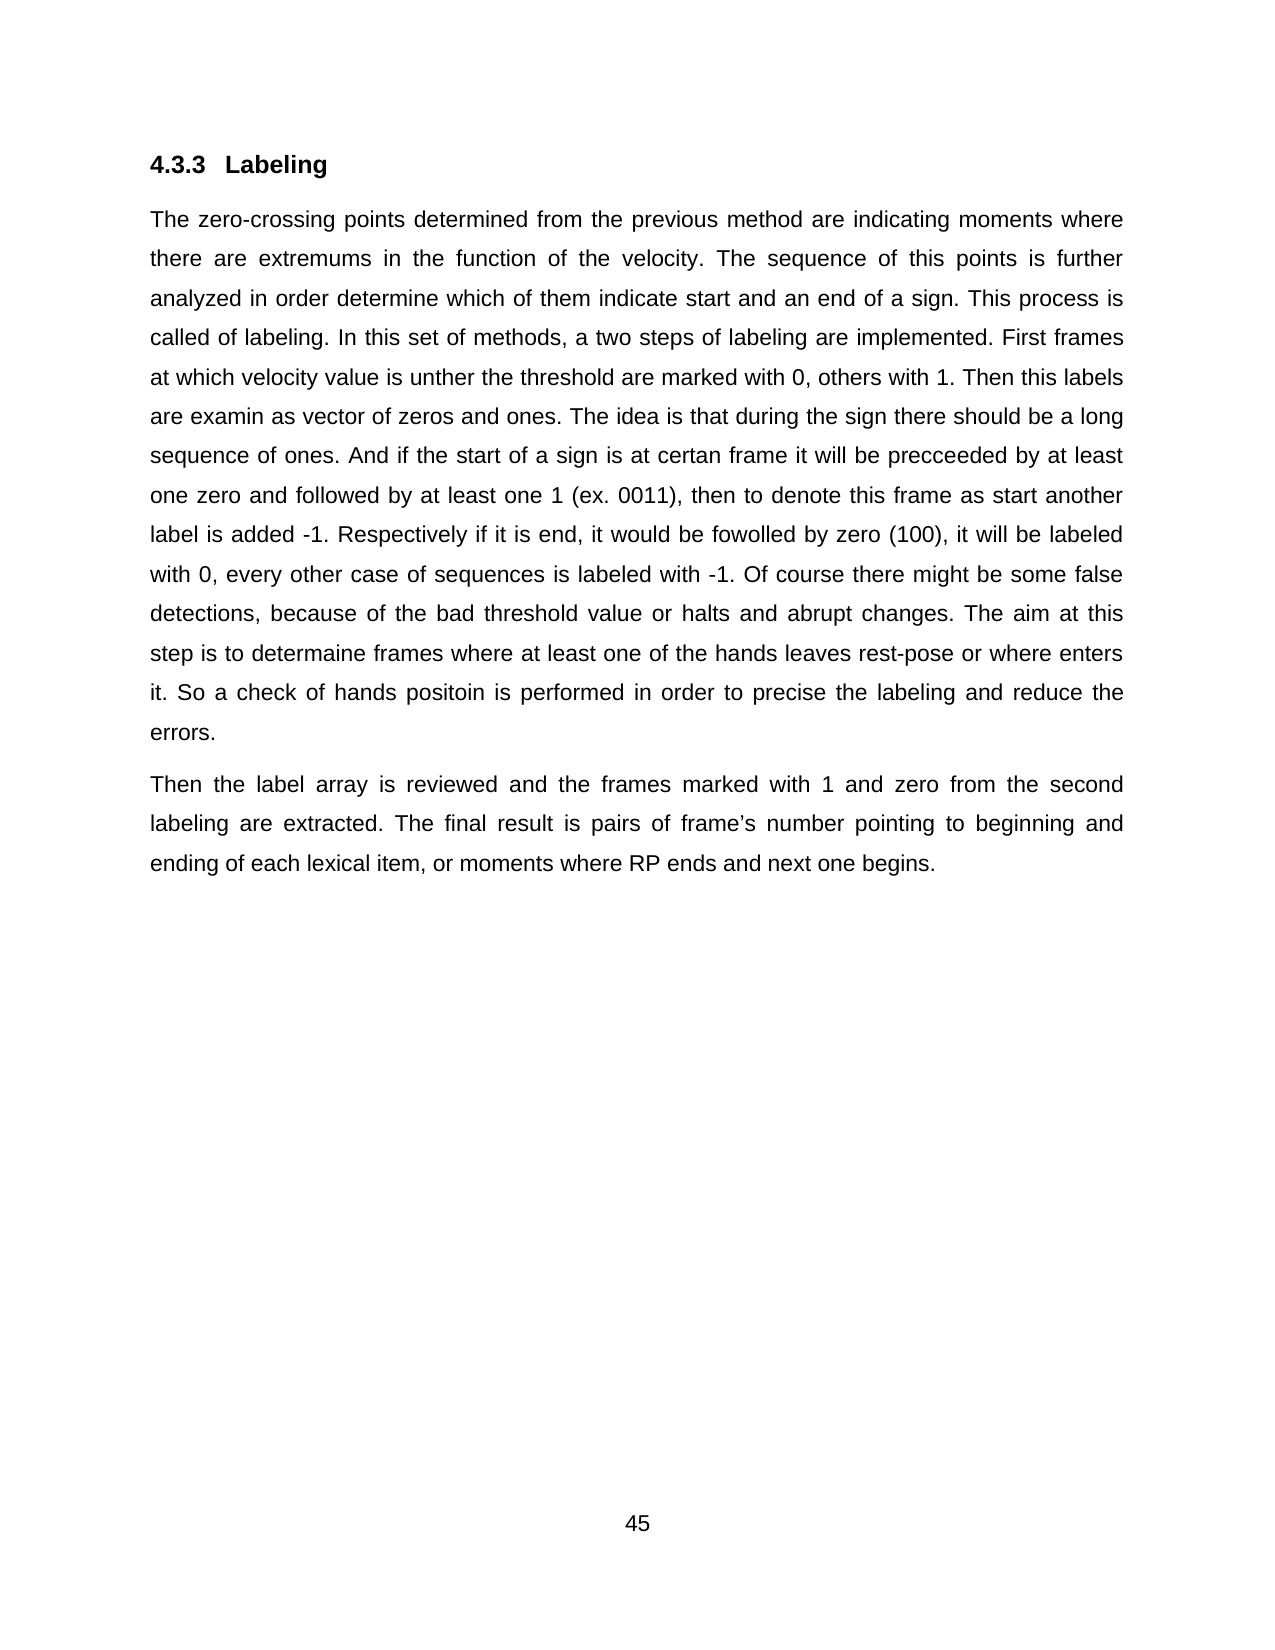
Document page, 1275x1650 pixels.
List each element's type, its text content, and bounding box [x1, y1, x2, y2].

subtitle Labeling [150, 150, 1125, 179]
text Then the label array is reviewed and the frames marked with 1 and zero from the second labeling are extracted. The final result is pairs of frame’s number pointing to beginning and ending of each lexical item, or moments where RP ends and next one begins. [150, 771, 1125, 876]
text The zero-crossing points determined from the previous method are indicating moments where there are extremums in the function of the velocity. The sequence of this points is further analyzed in order determine which of them indicate start and an end of a sign. This process is called of labeling. In this set of methods, a two steps of labeling are implemented. First frames at which velocity value is unther the threshold are marked with 0, others with 1. Then this labels are examin as vector of zeros and ones. The idea is that during the sign there should be a long sequence of ones. And if the start of a sign is at certan frame it will be precceeded by at least one zero and followed by at least one 1 (ex. 0011), then to denote this frame as start another label is added -1. Respectively if it is end, it would be fowolled by zero (100), it will be labeled with 0, every other case of sequences is labeled with -1. Of course there might be some false detections, because of the bad threshold value or halts and abrupt changes. The aim at this step is to determaine frames where at least one of the hands leaves rest-pose or where enters it. So a check of hands positoin is performed in order to precise the labeling and reduce the errors. [150, 206, 1125, 745]
